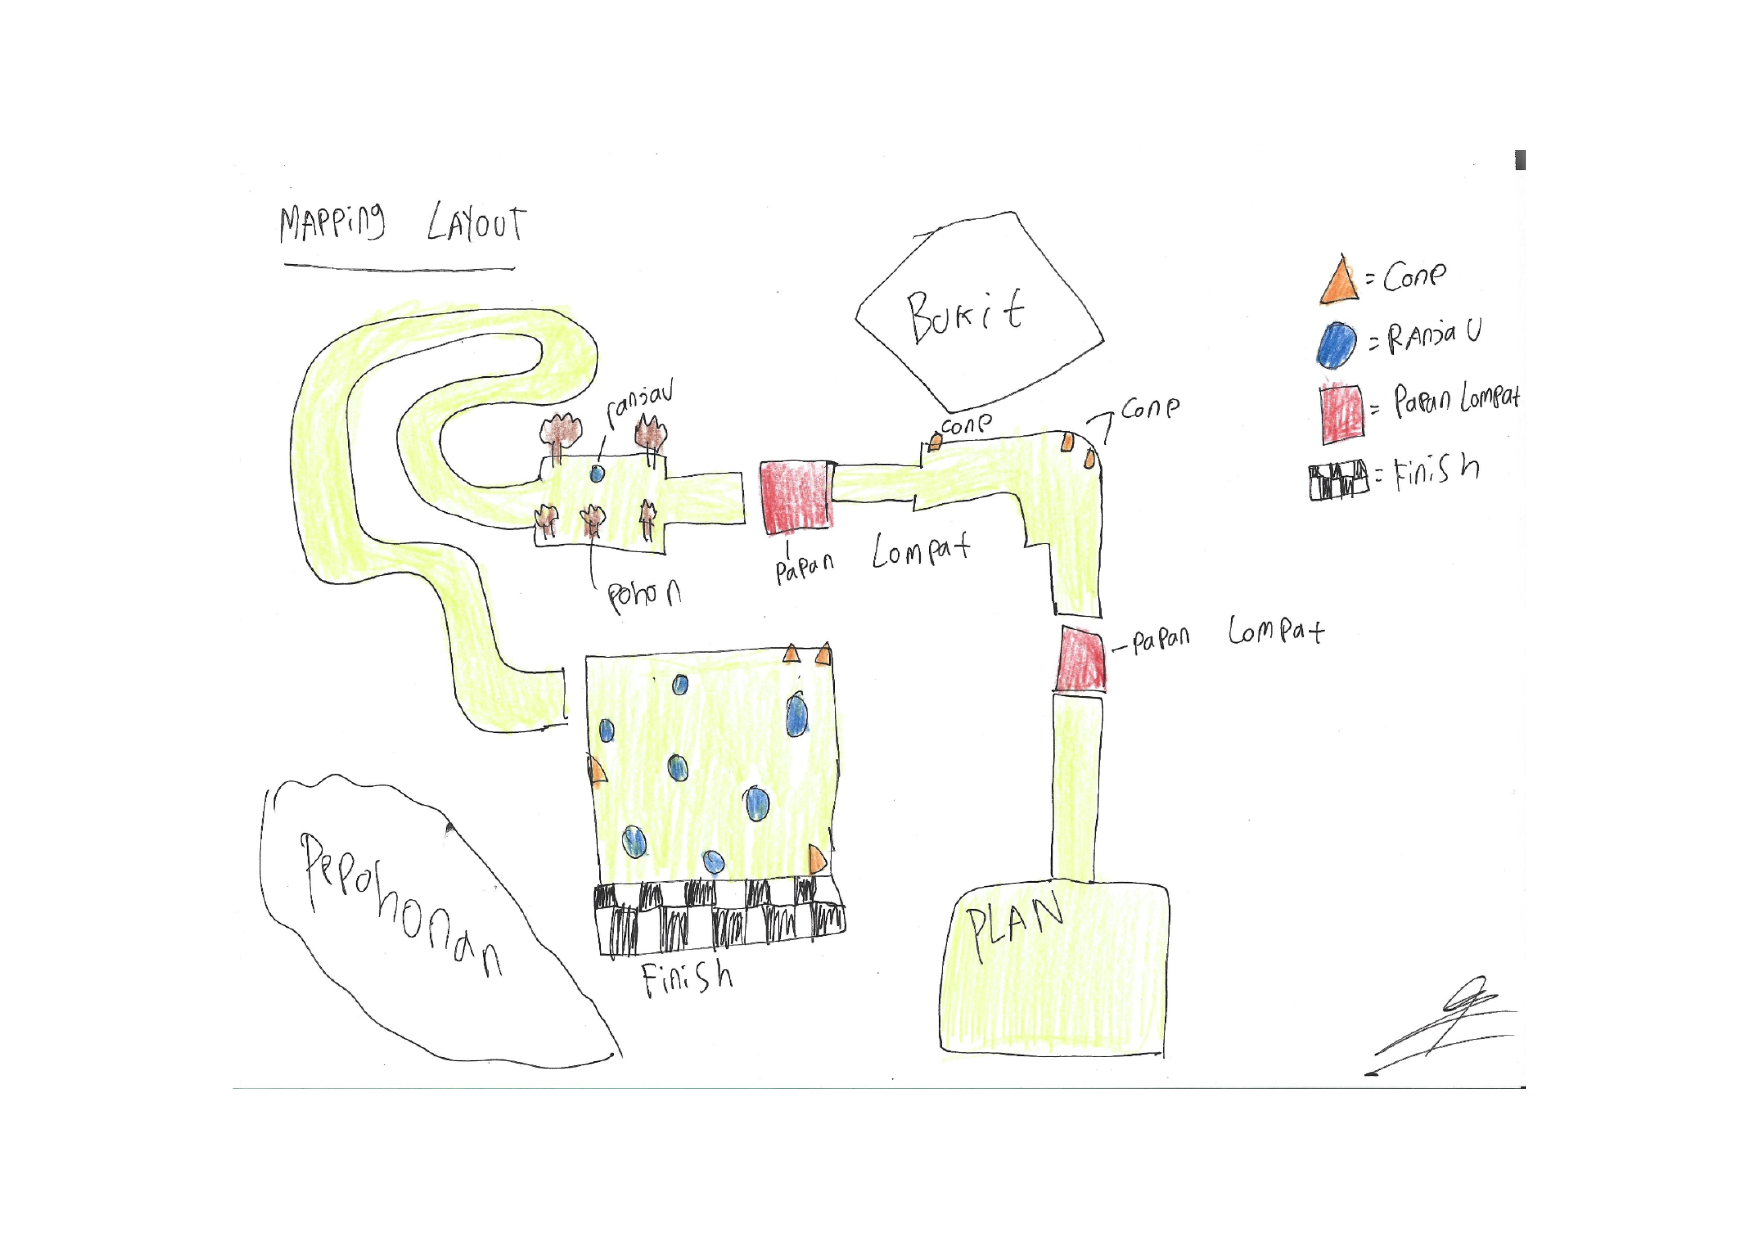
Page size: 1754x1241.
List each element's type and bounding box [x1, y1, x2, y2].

picture [234, 151, 1526, 1089]
